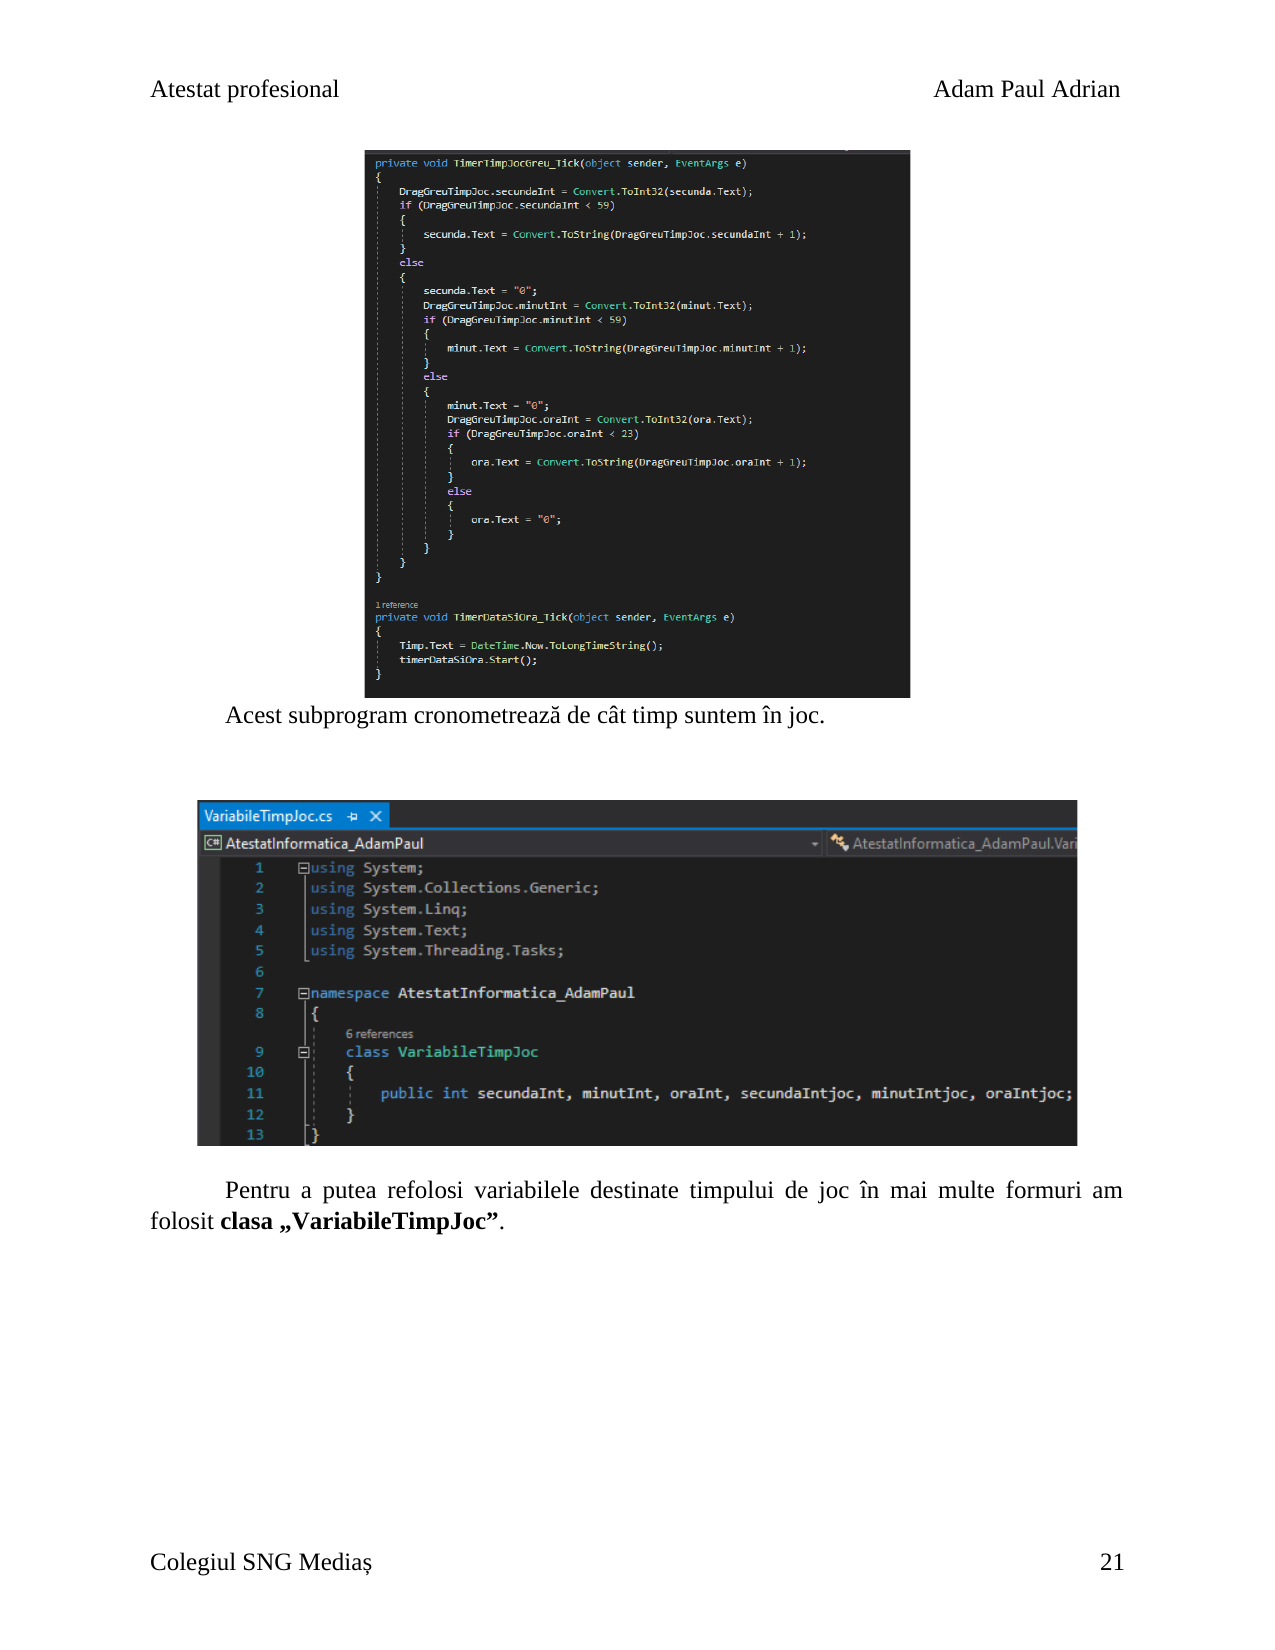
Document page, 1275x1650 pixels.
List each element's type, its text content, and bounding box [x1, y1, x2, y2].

picture [197, 800, 1078, 1146]
picture [364, 150, 911, 698]
